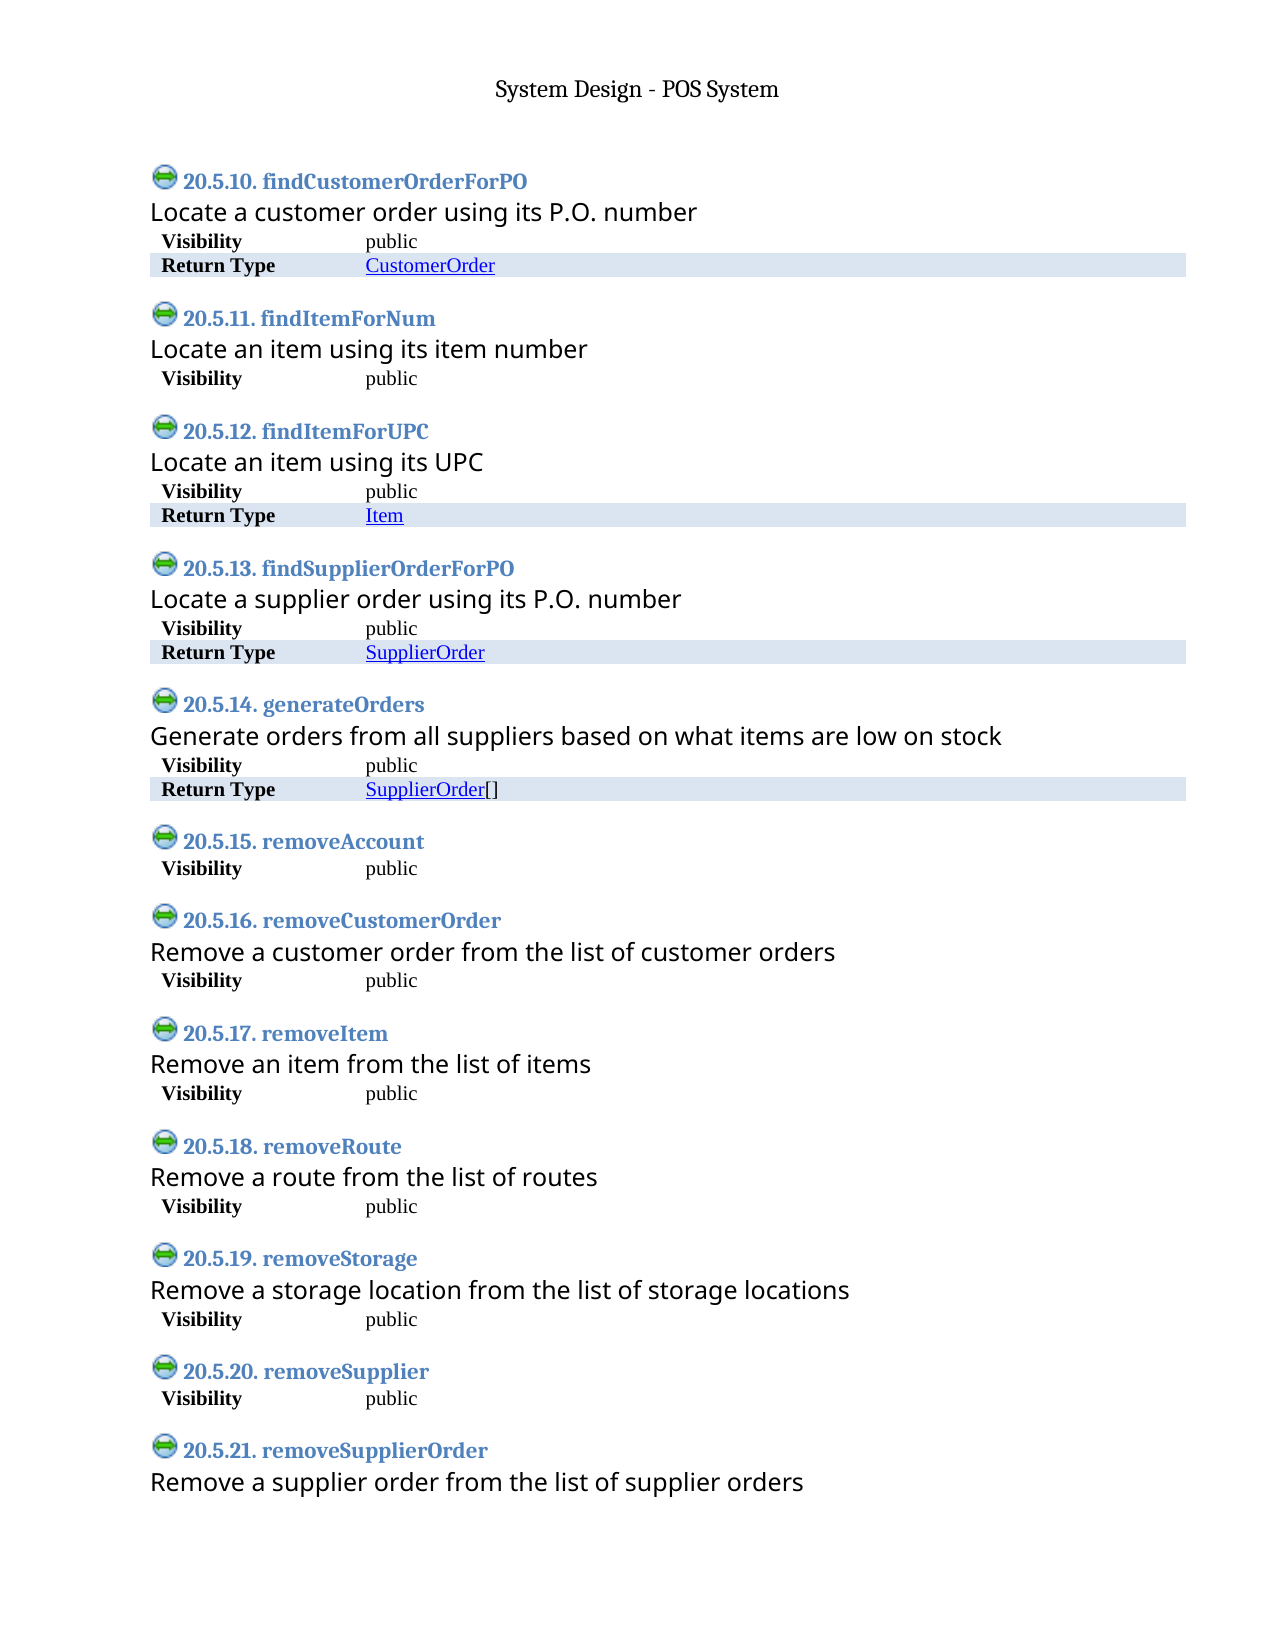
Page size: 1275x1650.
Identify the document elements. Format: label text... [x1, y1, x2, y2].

text Remove a route from the list of routes [150, 1160, 1125, 1194]
picture [150, 822, 179, 850]
table_header public [354, 1307, 1186, 1331]
table_header public [354, 616, 1186, 640]
subtitle 20.5.16. removeCustomerOrder [150, 900, 1125, 934]
subtitle 20.5.15. removeAccount [150, 822, 1125, 855]
picture [150, 549, 179, 576]
table_header Visibility [150, 616, 354, 640]
picture [150, 1352, 179, 1380]
picture [150, 685, 179, 713]
picture [150, 1014, 179, 1042]
table_cell SupplierOrder[] [354, 777, 1186, 801]
table_header public [354, 1194, 1186, 1218]
table_header Visibility [150, 753, 354, 777]
text Remove an item from the list of items [150, 1047, 1125, 1081]
text Locate an item using its item number [150, 332, 1125, 366]
table_header Visibility [150, 229, 354, 253]
subtitle 20.5.14. generateOrders [150, 685, 1125, 718]
subtitle 20.5.12. findItemForUPC [150, 411, 1125, 445]
table_cell CustomerOrder [354, 253, 1186, 277]
picture [150, 1240, 179, 1267]
table_header Visibility [150, 1307, 354, 1331]
table_cell Return Type [150, 253, 354, 277]
table_header public [354, 229, 1186, 253]
subtitle 20.5.17. removeItem [150, 1013, 1125, 1047]
picture [150, 412, 179, 439]
table_header Visibility [150, 1385, 354, 1409]
text Locate a supplier order using its P.O. number [150, 582, 1125, 616]
table_cell Return Type [150, 640, 354, 664]
table_header public [354, 479, 1186, 503]
text Locate an item using its UPC [150, 445, 1125, 479]
text Generate orders from all suppliers based on what items are low on stock [150, 718, 1125, 753]
text Remove a storage location from the list of storage locations [150, 1273, 1125, 1307]
table_header public [354, 753, 1186, 777]
picture [150, 299, 179, 327]
subtitle 20.5.10. findCustomerOrderForPO [150, 161, 1125, 195]
picture [150, 162, 179, 190]
table_header public [354, 968, 1186, 992]
table_header public [354, 855, 1186, 879]
table_header Visibility [150, 968, 354, 992]
table_header public [354, 1385, 1186, 1409]
picture [150, 1431, 179, 1459]
table_header public [354, 366, 1186, 390]
subtitle 20.5.21. removeSupplierOrder [150, 1430, 1125, 1464]
picture [150, 901, 179, 929]
subtitle 20.5.11. findItemForNum [150, 298, 1125, 332]
table_header Visibility [150, 1194, 354, 1218]
table_cell Item [354, 503, 1186, 527]
picture [150, 1127, 179, 1154]
subtitle 20.5.13. findSupplierOrderForPO [150, 548, 1125, 582]
table_header Visibility [150, 479, 354, 503]
text Locate a customer order using its P.O. number [150, 195, 1125, 229]
table_cell Return Type [150, 503, 354, 527]
subtitle 20.5.19. removeStorage [150, 1239, 1125, 1273]
subtitle 20.5.20. removeSupplier [150, 1352, 1125, 1385]
table_header Visibility [150, 855, 354, 879]
table_header public [354, 1081, 1186, 1105]
table_header Visibility [150, 1081, 354, 1105]
subtitle 20.5.18. removeRoute [150, 1126, 1125, 1160]
text Remove a supplier order from the list of supplier orders [150, 1464, 1125, 1498]
table_cell Return Type [150, 777, 354, 801]
text Remove a customer order from the list of customer orders [150, 934, 1125, 968]
table_cell SupplierOrder [354, 640, 1186, 664]
table_header Visibility [150, 366, 354, 390]
